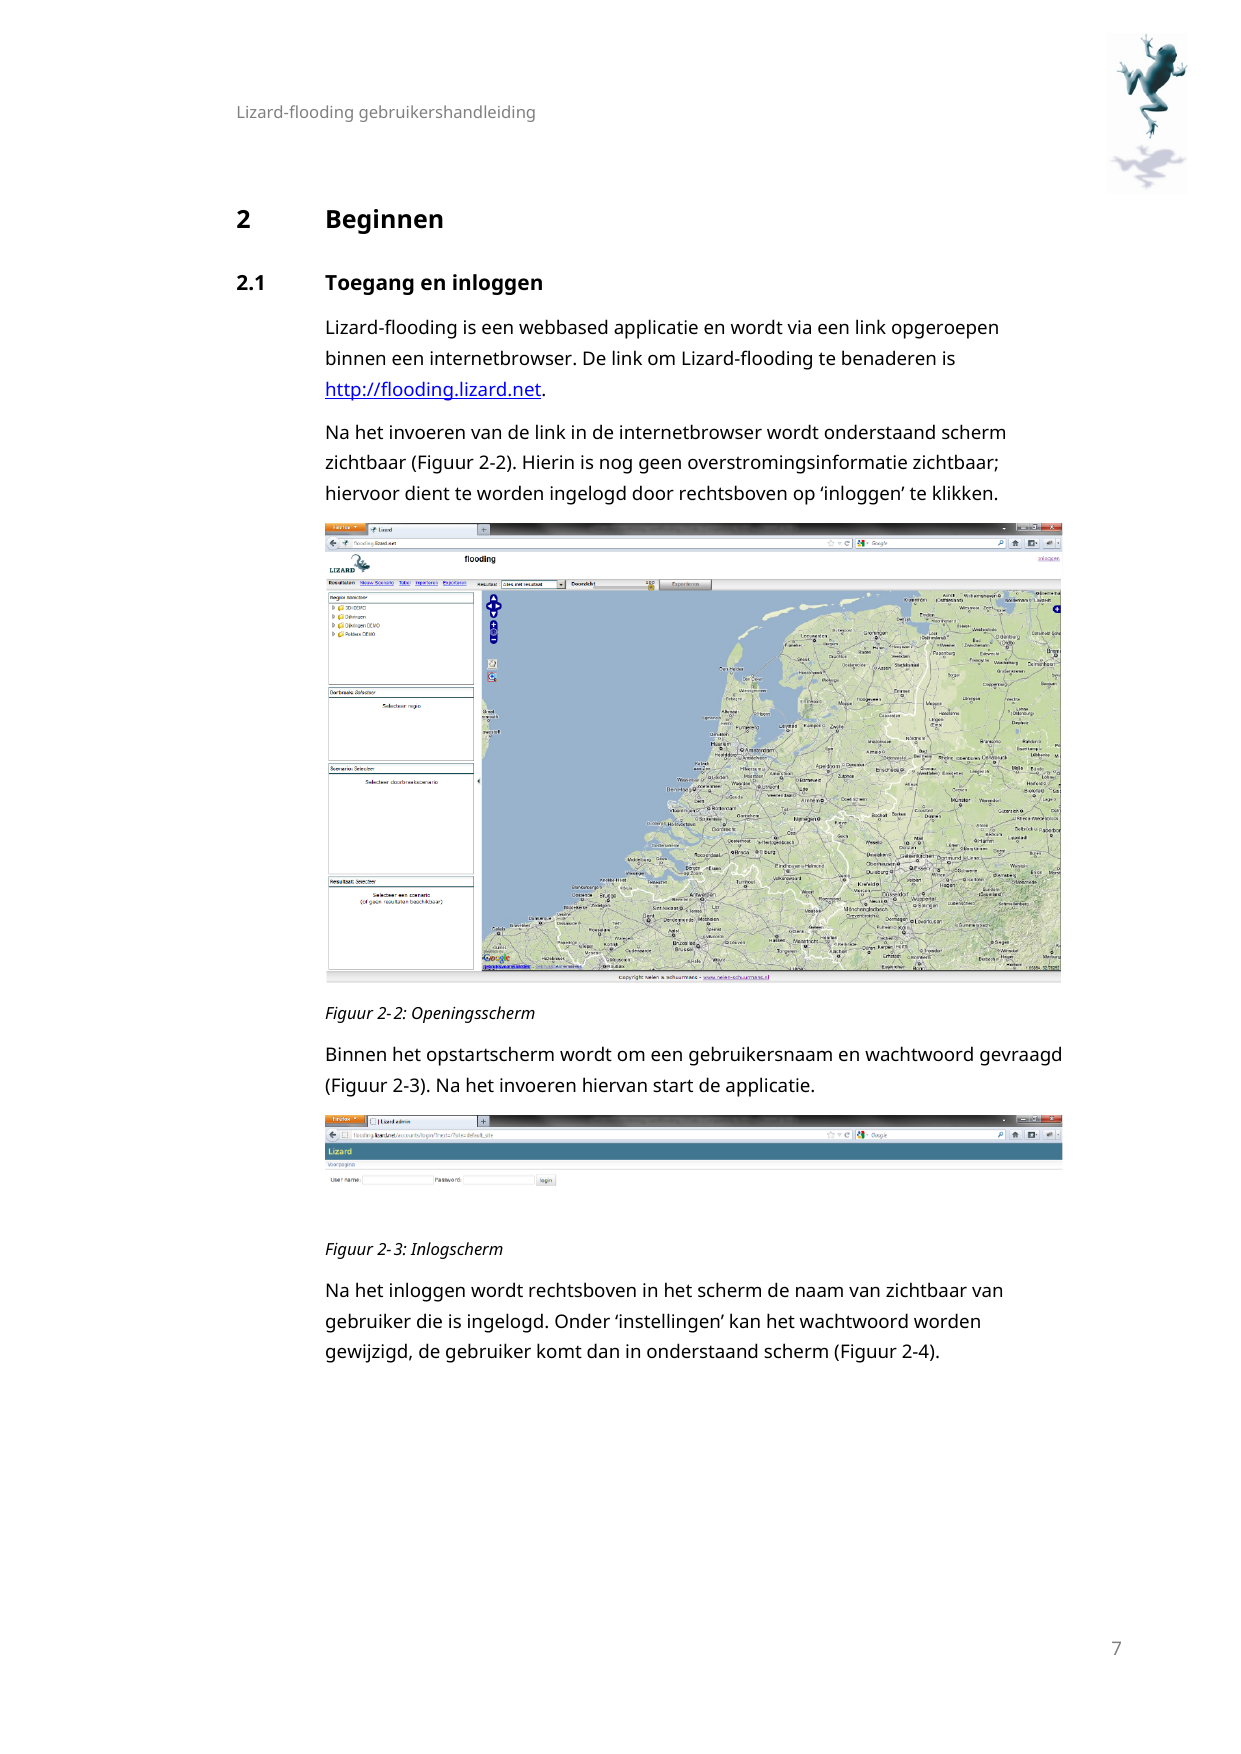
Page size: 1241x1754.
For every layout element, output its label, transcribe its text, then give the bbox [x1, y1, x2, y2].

picture [325, 1115, 1063, 1221]
text Lizard-flooding is een webbased applicatie en wordt via een link opgeroepen binnen een internetbrowser. De link om Lizard-flooding te benaderen is http://flooding.lizard.net. [325, 314, 1063, 401]
picture [325, 523, 1063, 985]
subtitle Toegang en inloggen [236, 268, 1063, 296]
text Binnen het opstartscherm wordt om een gebruikersnaam en wachtwoord gevraagd (Figuur 2-2). Na het invoeren hiervan start de applicati [325, 1042, 1063, 1098]
subtitle Beginnen [236, 202, 1063, 236]
picture [1106, 33, 1188, 194]
